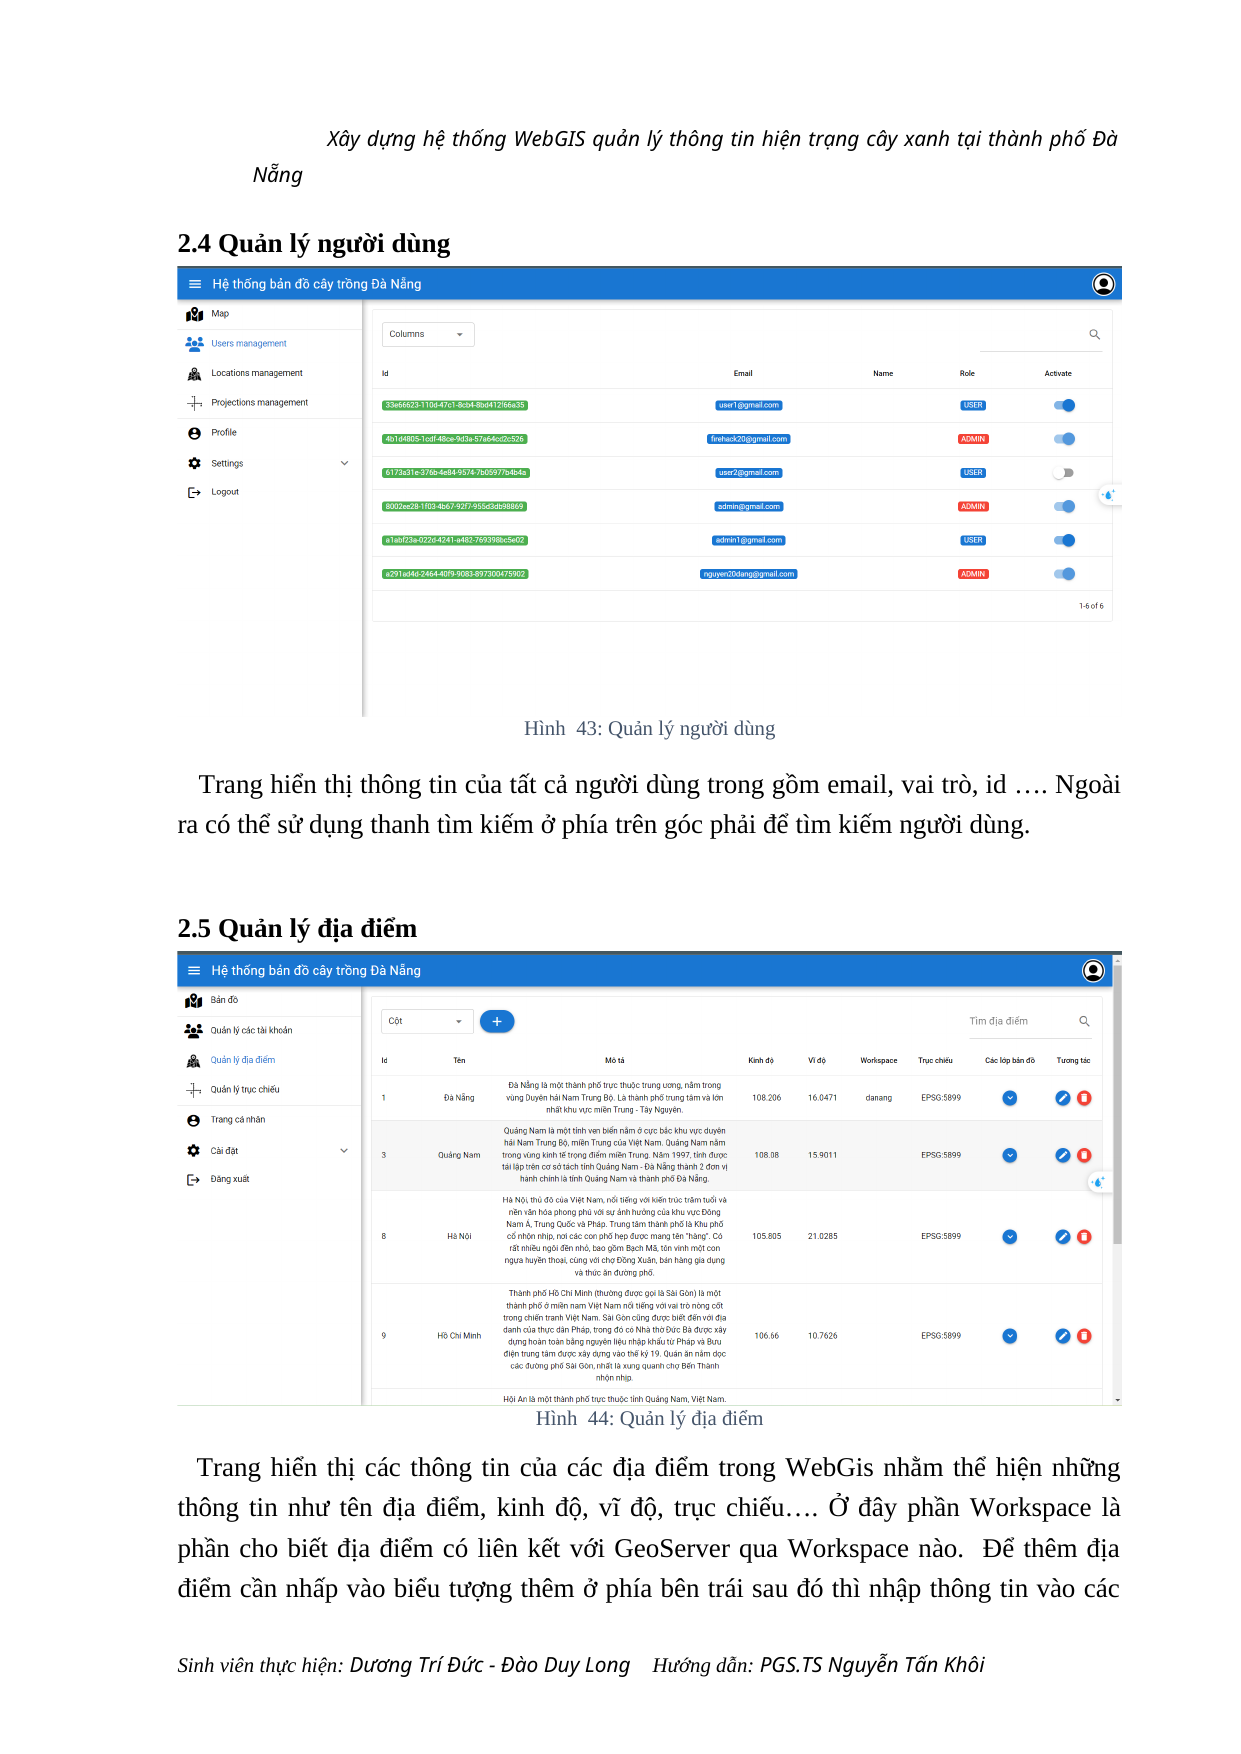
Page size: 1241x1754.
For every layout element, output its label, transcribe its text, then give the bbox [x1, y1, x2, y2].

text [177, 1451, 1122, 1603]
picture [177, 266, 1122, 717]
picture [177, 951, 1122, 1406]
text Trang hiển thị thông tin của tất cả người dùng trong gồm email, vai trò, id …. Ngoài ra có thể sử dụng thanh tìm kiếm ở phía trên góc phải để tìm kiếm người dùng. [177, 768, 1122, 840]
text Hình 44: Quản lý địa điểm [177, 1406, 1122, 1430]
text Hình 43: Quản lý người dùng [177, 717, 1122, 740]
subtitle 2.4 Quản lý người dùng [177, 227, 1122, 258]
subtitle 2.5 Quản lý địa điểm [177, 912, 1122, 943]
